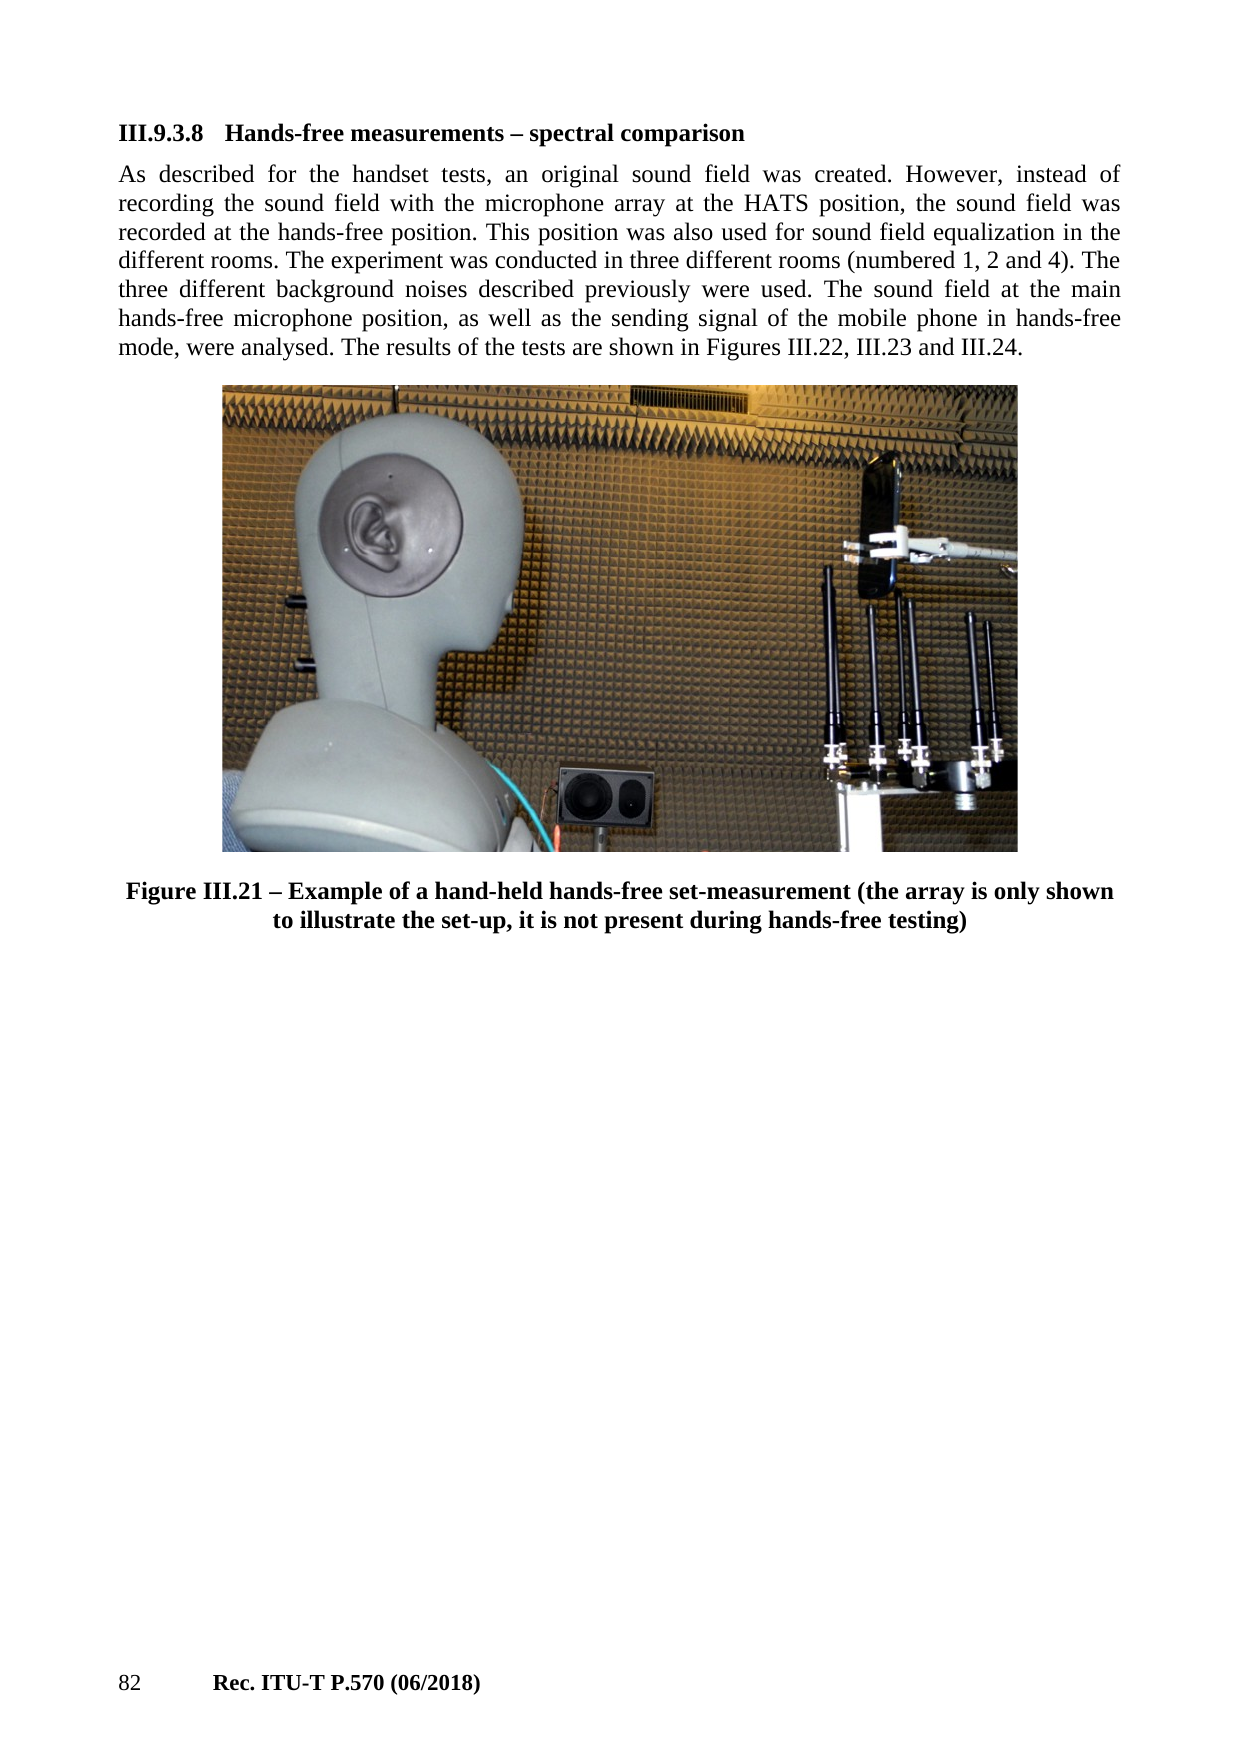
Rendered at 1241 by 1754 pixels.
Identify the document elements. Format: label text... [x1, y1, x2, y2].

subtitle III.9.3.8 Hands-free measurements – spectral comparison [118, 118, 1122, 147]
text As described for the handset tests, an original sound field was created. However, instead of recording the sound field with the microphone array at the HATS position, the sound field was recorded at the hands-free position. This position was also used for sound field equalization in the different rooms. The experiment was conducted in three different rooms (numbered 1, 2 and 4). The three different background noises described previously were used. The sound field at the main hands-free microphone position, as well as the sending signal of the mobile phone in hands-free mode, were analysed. The results of the tests are shown in Figures III.22, III.23 and III.24. [118, 159, 1122, 361]
picture [222, 385, 1018, 852]
title Figure III.21 – Example of a hand-held hands-free set-measurement (the array is only shown to illustrate the set-up, it is not present during hands-free testing) [118, 876, 1122, 934]
